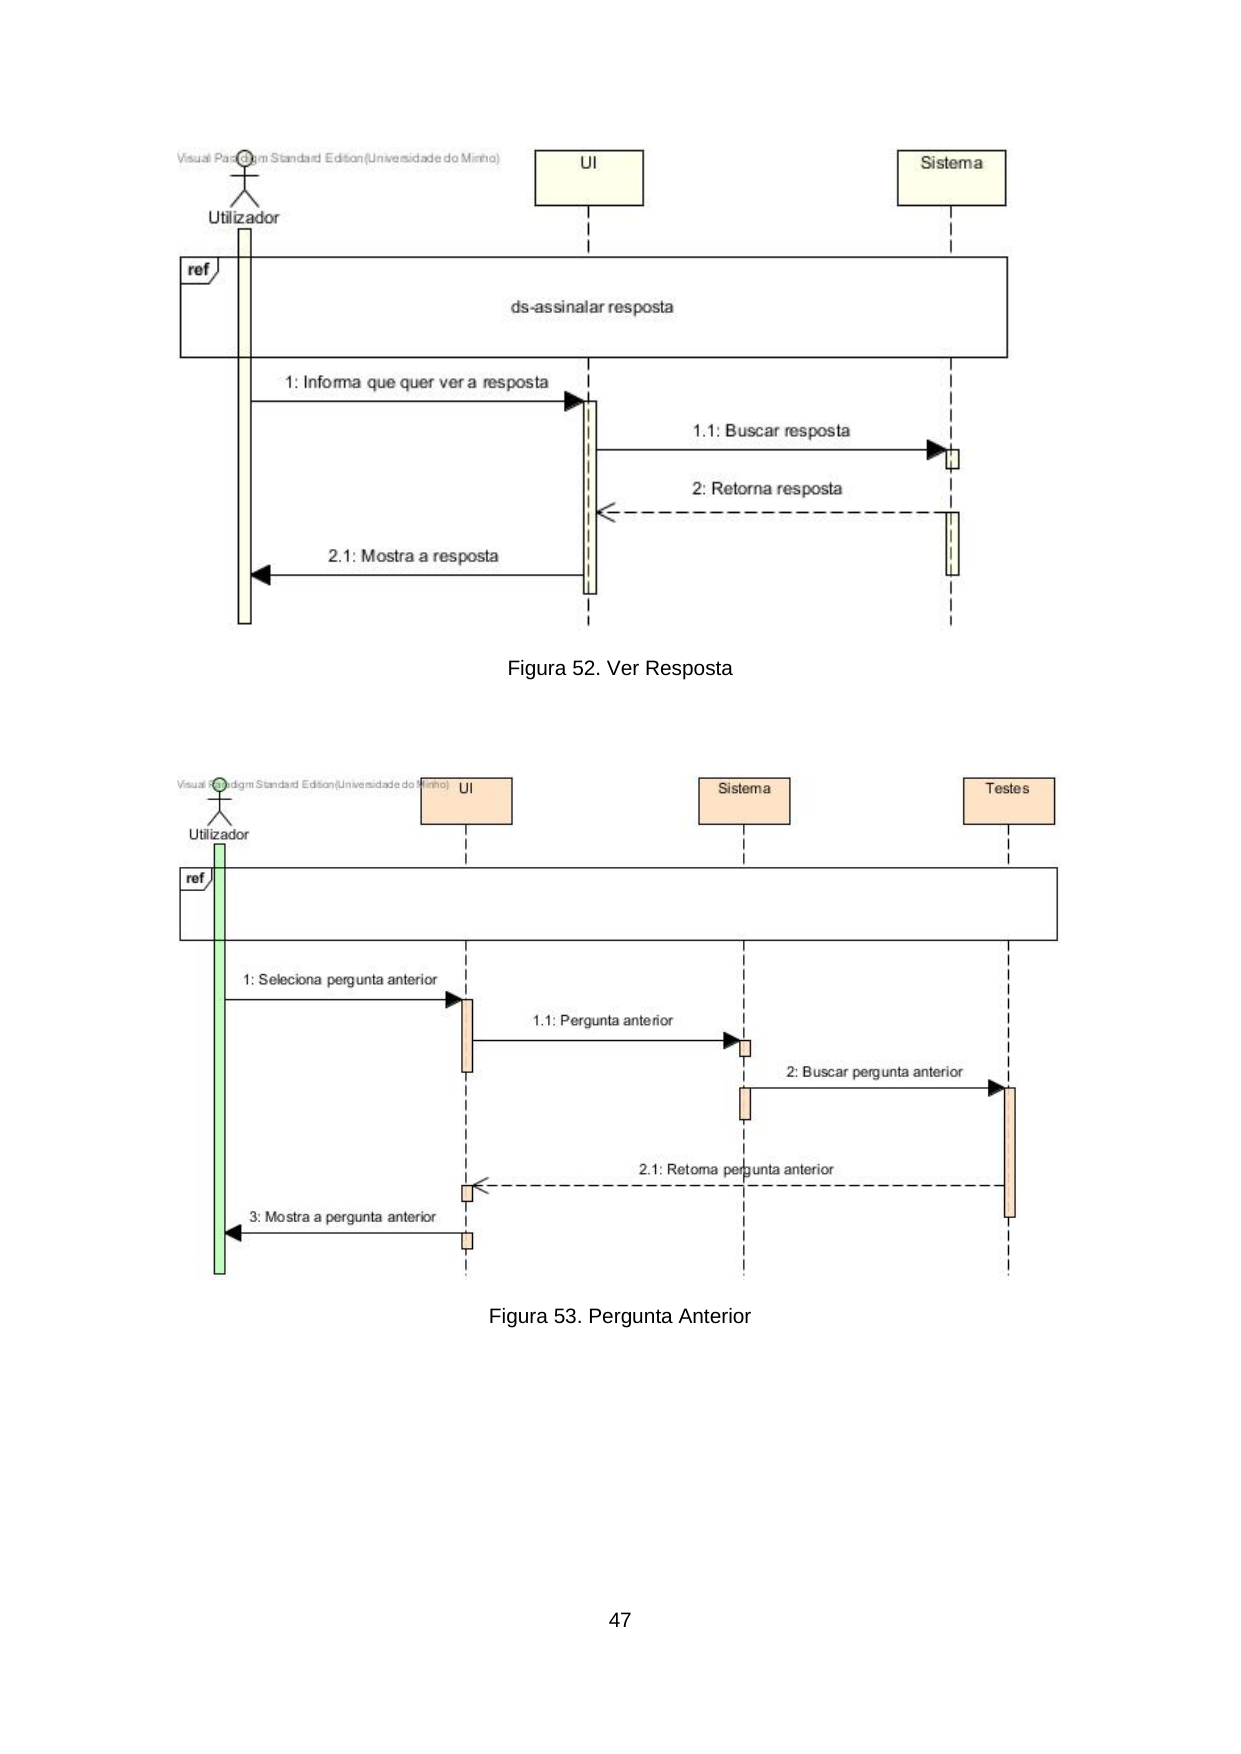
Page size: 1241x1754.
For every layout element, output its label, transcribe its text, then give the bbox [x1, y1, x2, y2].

picture [177, 775, 1062, 1280]
picture [177, 147, 1013, 631]
